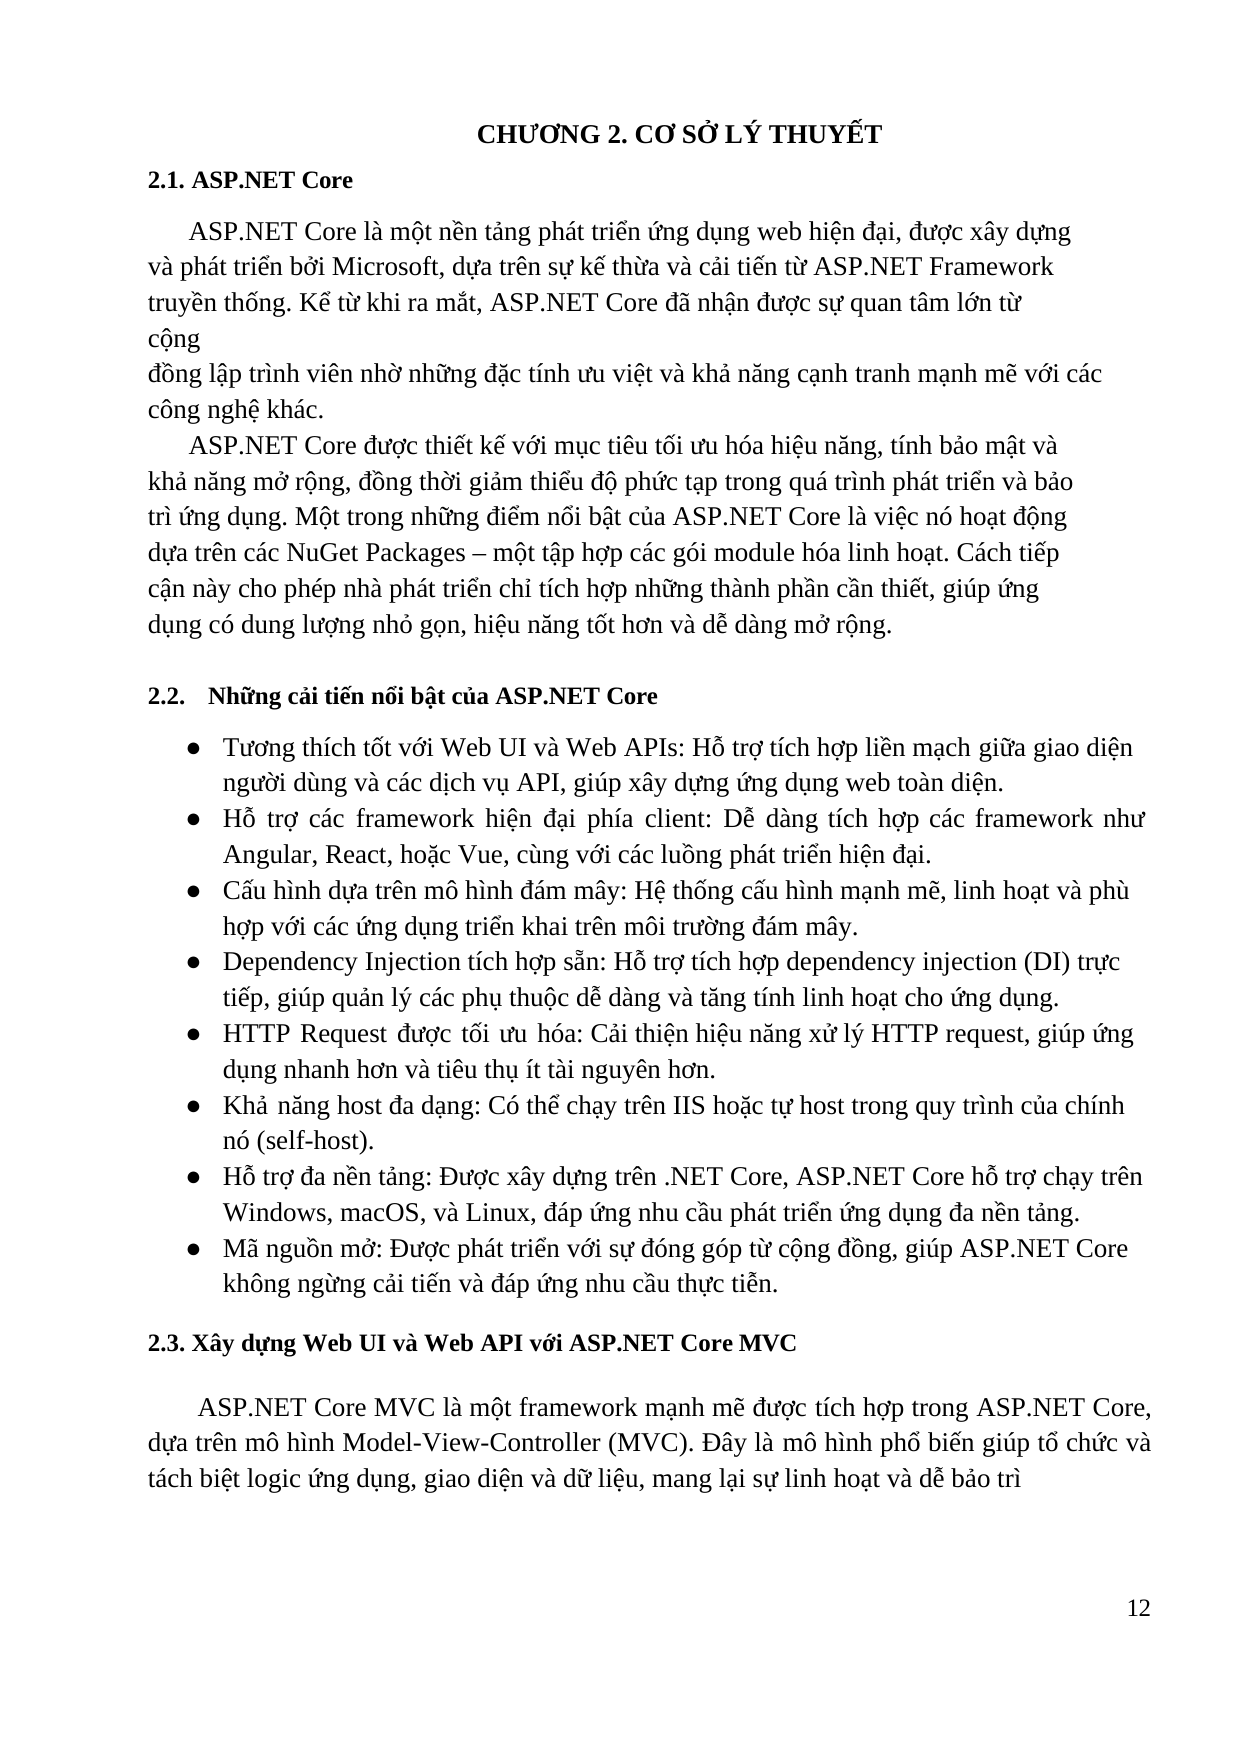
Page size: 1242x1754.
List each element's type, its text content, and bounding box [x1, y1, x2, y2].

list Cấu hình dựa trên mô hình đám mây: Hệ thống cấu hình mạnh mẽ, linh hoạt và phù hợp với các ứng dụng triển khai trên môi trường đám mây. [185, 874, 1151, 941]
text ASP.NET Core MVC là một framework mạnh mẽ được tích hợp trong ASP.NET Core, dựa trên mô hình Model-View-Controller (MVC). Đây là mô hình phổ biến giúp tổ chức và tách biệt logic ứng dụng, giao diện và dữ liệu, mang lại sự linh hoạt và dễ bảo trì [148, 1391, 1152, 1493]
list Tương thích tốt với Web UI và Web APIs: Hỗ trợ tích hợp liền mạch giữa giao diện người dùng và các dịch vụ API, giúp xây dựng ứng dụng web toàn diện. [185, 731, 1150, 798]
list Dependency Injection tích hợp sẵn: Hỗ trợ tích hợp dependency injection (DI) trực tiếp, giúp quản lý các phụ thuộc dễ dàng và tăng tính linh hoạt cho ứng dụng. [185, 945, 1151, 1012]
subtitle CHƯƠNG 2. CƠ SỞ LÝ THUYẾT [252, 118, 1106, 149]
list ASP.NET Core [148, 165, 1242, 193]
text ASP.NET Core được thiết kế với mục tiêu tối ưu hóa hiệu năng, tính bảo mật và khả năng mở rộng, đồng thời giảm thiểu độ phức tạp trong quá trình phát triển và bảo trì ứng dụng. Một trong những điểm nổi bật của ASP.NET Core là việc nó hoạt động dựa trên các NuGet Packages – một tập hợp các gói module hóa linh hoạt. Cách tiếp cận này cho phép nhà phát triển chỉ tích hợp những thành phần cần thiết, giúp ứng dụng có dung lượng nhỏ gọn, hiệu năng tốt hơn và dễ dàng mở rộng. [148, 429, 1099, 639]
list Xây dựng Web UI và Web API với ASP.NET Core MVC [148, 1328, 1242, 1357]
text ASP.NET Core là một nền tảng phát triển ứng dụng web hiện đại, được xây dựng và phát triển bởi Microsoft, dựa trên sự kế thừa và cải tiến từ ASP.NET Framework truyền thống. Kể từ khi ra mắt, ASP.NET Core đã nhận được sự quan tâm lớn từ cộng [148, 215, 1078, 353]
list Khả năng host đa dạng: Có thể chạy trên IIS hoặc tự host trong quy trình của chính nó (self-host). [185, 1089, 1151, 1156]
text đồng lập trình viên nhờ những đặc tính ưu việt và khả năng cạnh tranh mạnh mẽ với các công nghệ khác. [148, 358, 1106, 424]
list Những cải tiến nổi bật của ASP.NET Core [148, 681, 1242, 709]
list Hỗ trợ đa nền tảng: Được xây dựng trên .NET Core, ASP.NET Core hỗ trợ chạy trên Windows, macOS, và Linux, đáp ứng nhu cầu phát triển ứng dụng đa nền tảng. [185, 1160, 1151, 1227]
list HTTP Request được tối ưu hóa: Cải thiện hiệu năng xử lý HTTP request, giúp ứng dụng nhanh hơn và tiêu thụ ít tài nguyên hơn. [185, 1017, 1151, 1084]
list Mã nguồn mở: Được phát triển với sự đóng góp từ cộng đồng, giúp ASP.NET Core không ngừng cải tiến và đáp ứng nhu cầu thực tiễn. [185, 1232, 1151, 1299]
list Hỗ trợ các framework hiện đại phía client: Dễ dàng tích hợp các framework như Angular, React, hoặc Vue, cùng với các luồng phát triển hiện đại. [185, 802, 1151, 869]
